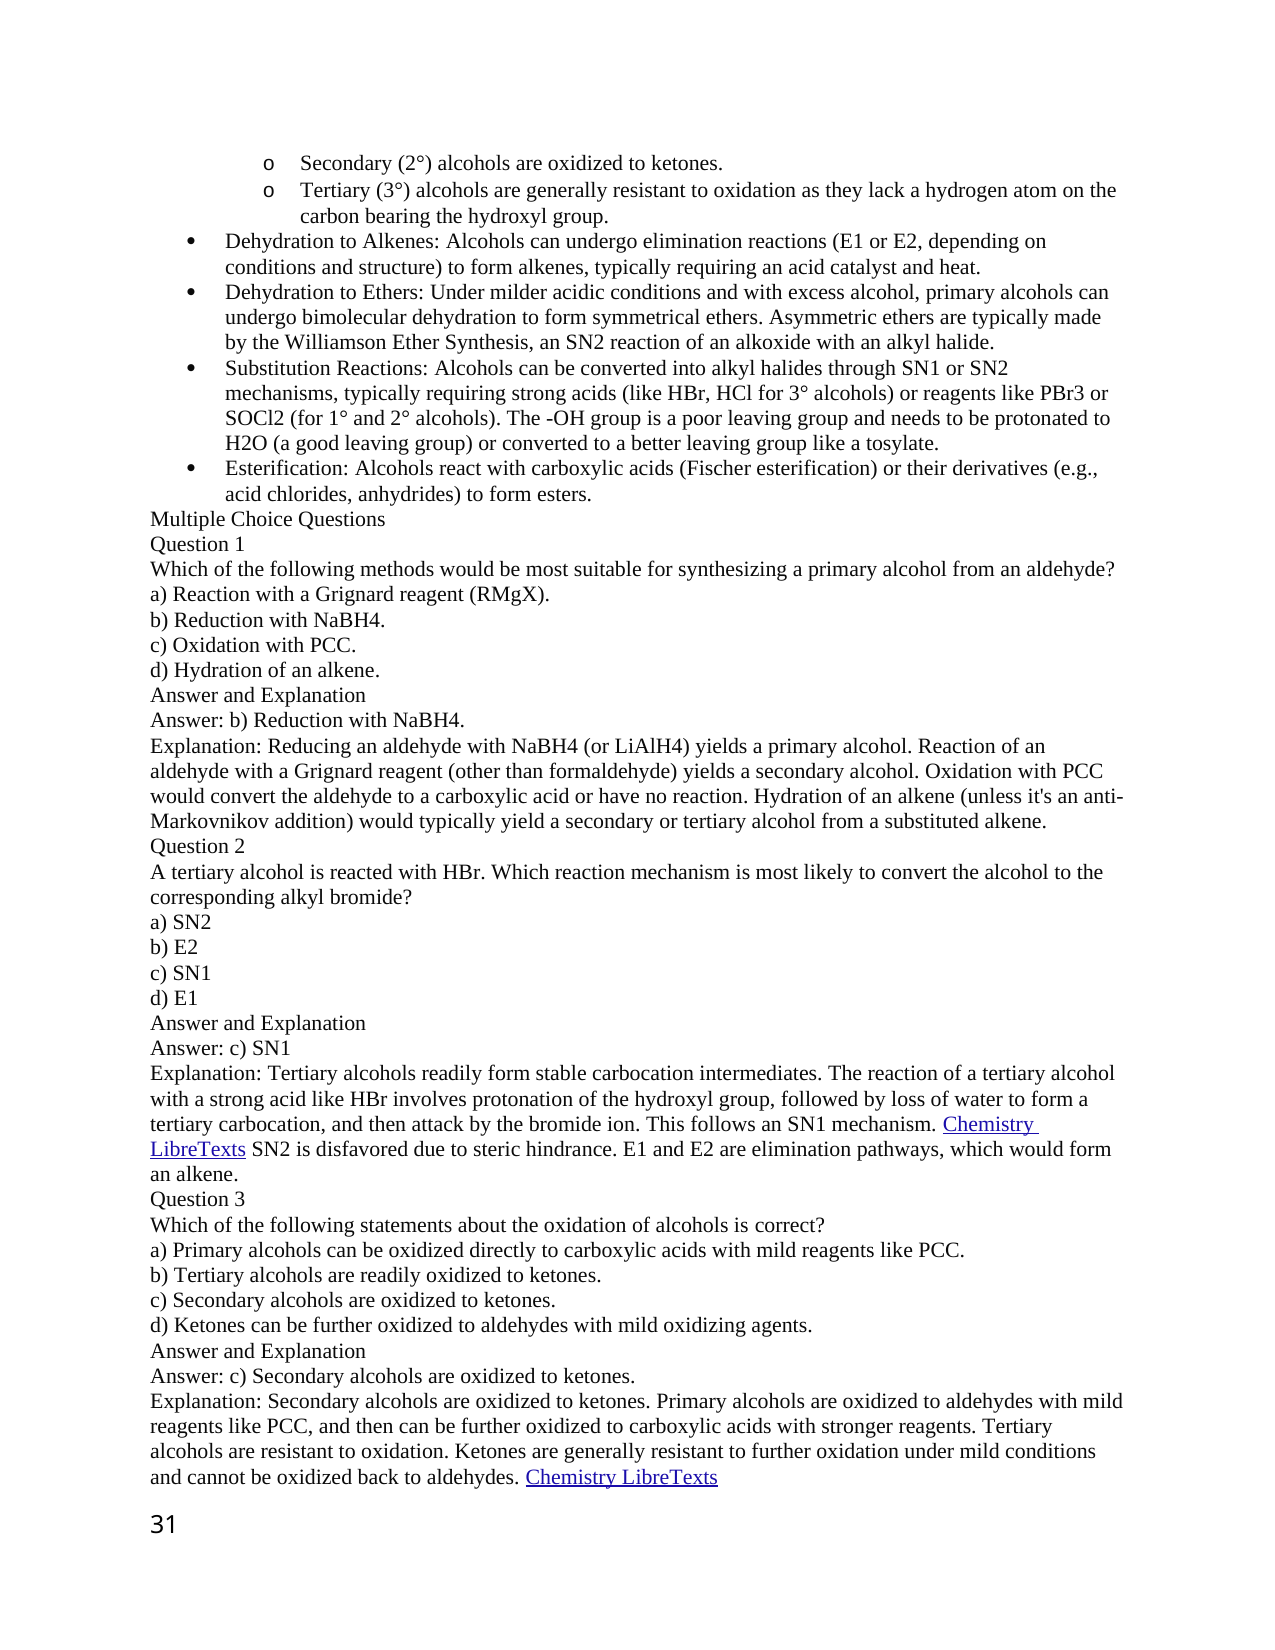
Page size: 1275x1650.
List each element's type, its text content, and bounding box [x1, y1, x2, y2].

text Answer: b) Reduction with NaBH4. [150, 707, 1125, 733]
list Esterification: Alcohols react with carboxylic acids (Fischer esterification) or their derivatives (e.g., acid chlorides, anhydrides) to form esters. [187, 455, 1125, 506]
text Multiple Choice Questions [150, 506, 1125, 531]
text A tertiary alcohol is reacted with HBr. Which reaction mechanism is most likely to convert the alcohol to the corresponding alkyl bromide? [150, 859, 1125, 909]
list Tertiary (3°) alcohols are generally resistant to oxidation as they lack a hydrogen atom on the carbon bearing the hydroxyl group. [262, 177, 1125, 228]
text a) SN2 b) E2 c) SN1 d) E1 [150, 909, 1125, 1010]
text Answer and Explanation [150, 1338, 1125, 1363]
text Question 1 [150, 531, 1125, 556]
text Answer: c) SN1 [150, 1035, 1125, 1060]
text Which of the following methods would be most suitable for synthesizing a primary alcohol from an aldehyde? [150, 556, 1125, 581]
text Which of the following statements about the oxidation of alcohols is correct? [150, 1212, 1125, 1237]
text Answer: c) Secondary alcohols are oxidized to ketones. [150, 1363, 1125, 1388]
text a) Primary alcohols can be oxidized directly to carboxylic acids with mild reagents like PCC. b) Tertiary alcohols are readily oxidized to ketones. c) Secondary alcohols are oxidized to ketones. d) Ketones can be further oxidized to aldehydes with mild oxidizing agents. [150, 1237, 1125, 1338]
list Dehydration to Ethers: Under milder acidic conditions and with excess alcohol, primary alcohols can undergo bimolecular dehydration to form symmetrical ethers. Asymmetric ethers are typically made by the Williamson Ether Synthesis, an SN2 reaction of an alkoxide with an alkyl halide. [187, 279, 1125, 354]
text Question 2 [150, 833, 1125, 859]
list Secondary (2°) alcohols are oxidized to ketones. [262, 150, 1125, 177]
list Dehydration to Alkenes: Alcohols can undergo elimination reactions (E1 or E2, depending on conditions and structure) to form alkenes, typically requiring an acid catalyst and heat. [187, 228, 1125, 279]
text a) Reaction with a Grignard reagent (RMgX). b) Reduction with NaBH4. c) Oxidation with PCC. d) Hydration of an alkene. [150, 581, 1125, 682]
text Question 3 [150, 1186, 1125, 1212]
text Explanation: Reducing an aldehyde with NaBH4 (or LiAlH4) yields a primary alcohol. Reaction of an aldehyde with a Grignard reagent (other than formaldehyde) yields a secondary alcohol. Oxidation with PCC would convert the aldehyde to a carboxylic acid or have no reaction. Hydration of an alkene (unless it's an anti-Markovnikov addition) would typically yield a secondary or tertiary alcohol from a substituted alkene. [150, 733, 1125, 833]
text Explanation: Secondary alcohols are oxidized to ketones. Primary alcohols are oxidized to aldehydes with mild reagents like PCC, and then can be further oxidized to carboxylic acids with stronger reagents. Tertiary alcohols are resistant to oxidation. Ketones are generally resistant to further oxidation under mild conditions and cannot be oxidized back to aldehydes. Chemistry LibreTexts [150, 1388, 1125, 1489]
text Explanation: Tertiary alcohols readily form stable carbocation intermediates. The reaction of a tertiary alcohol with a strong acid like HBr involves protonation of the hydroxyl group, followed by loss of water to form a tertiary carbocation, and then attack by the bromide ion. This follows an SN1 mechanism. Chemistry LibreTexts SN2 is disfavored due to steric hindrance. E1 and E2 are elimination pathways, which would form an alkene. [150, 1060, 1125, 1186]
text Answer and Explanation [150, 1010, 1125, 1035]
text Answer and Explanation [150, 682, 1125, 707]
list Substitution Reactions: Alcohols can be converted into alkyl halides through SN1 or SN2 mechanisms, typically requiring strong acids (like HBr, HCl for 3° alcohols) or reagents like PBr3 or SOCl2 (for 1° and 2° alcohols). The -OH group is a poor leaving group and needs to be protonated to H2O (a good leaving group) or converted to a better leaving group like a tosylate. [187, 354, 1125, 455]
